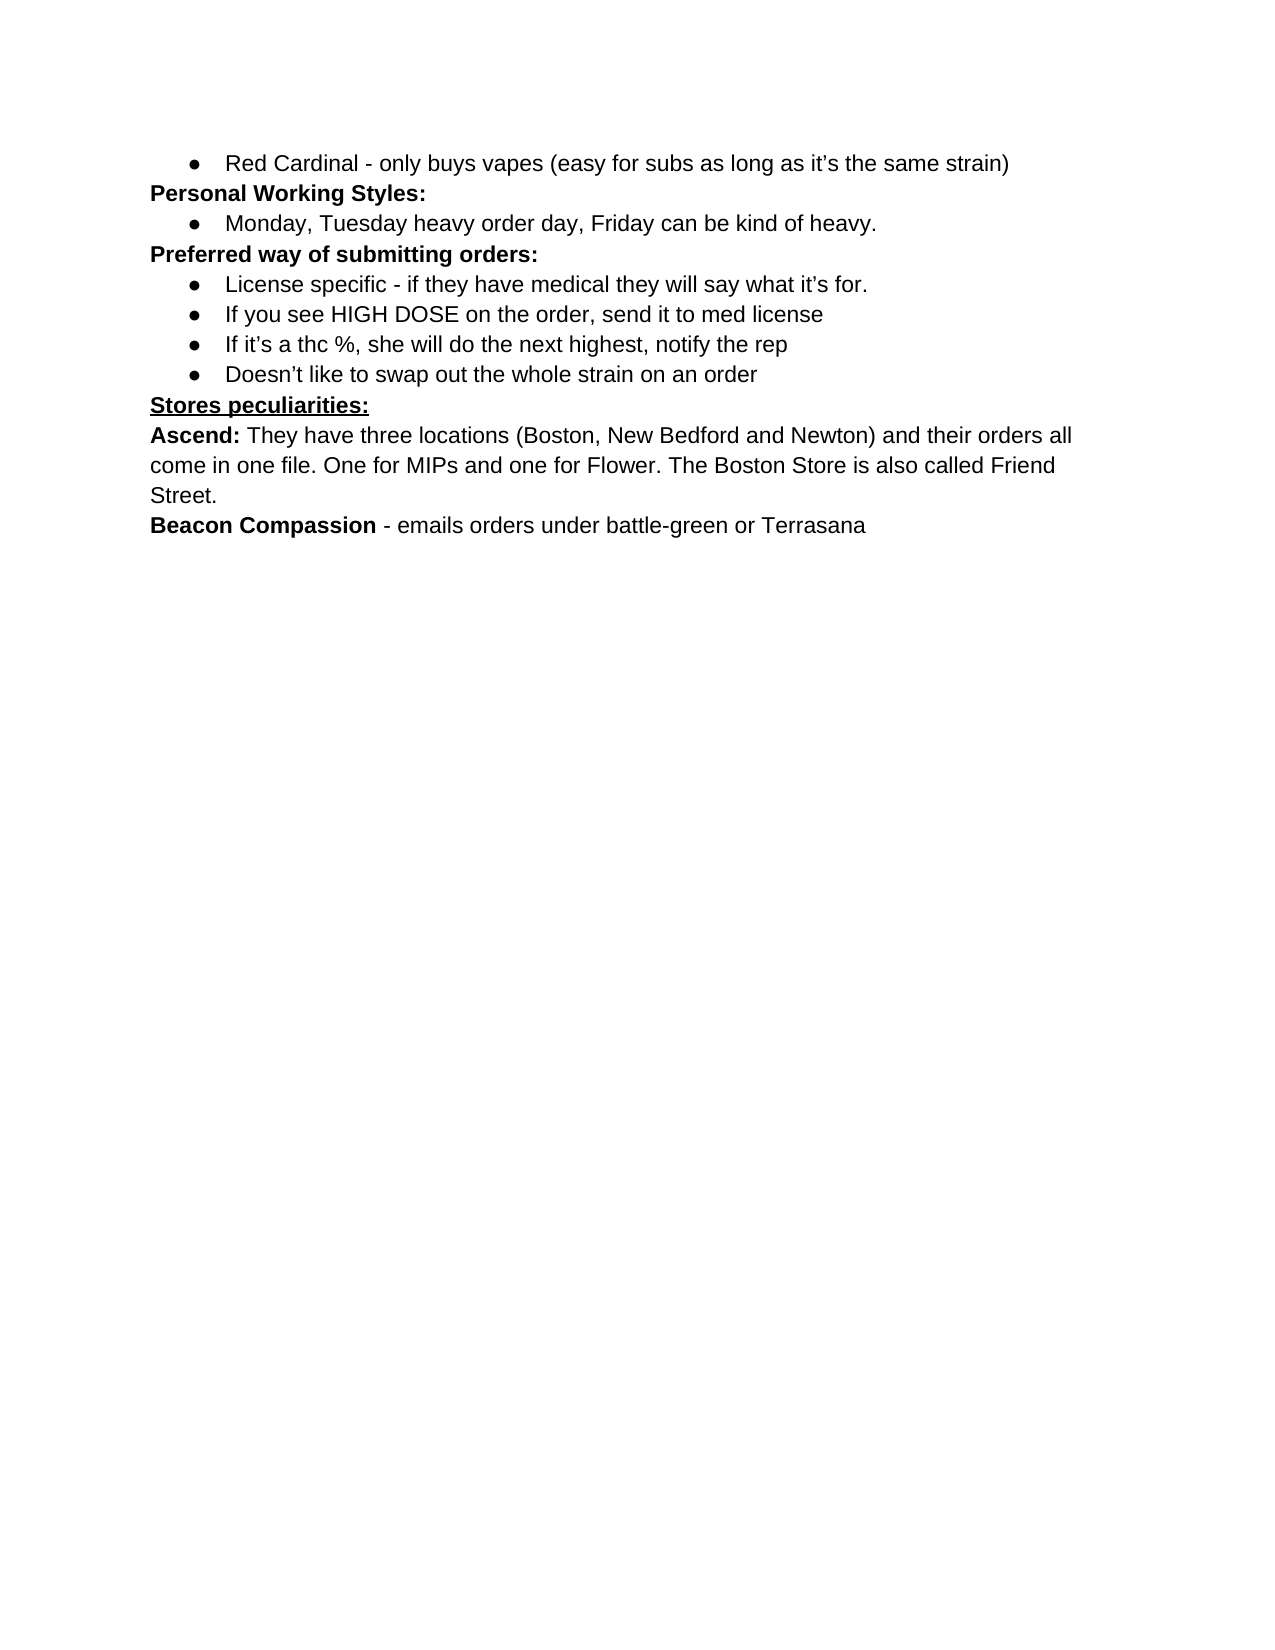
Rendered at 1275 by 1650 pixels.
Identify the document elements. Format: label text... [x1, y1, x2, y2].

text Preferred way of submitting orders: [150, 241, 1125, 267]
list Monday, Tuesday heavy order day, Friday can be kind of heavy. [187, 210, 1125, 237]
list If you see HIGH DOSE on the order, send it to med license [187, 301, 1125, 327]
list Doesn’t like to swap out the whole strain on an order [187, 361, 1125, 388]
list Red Cardinal - only buys vapes (easy for subs as long as it’s the same strain) [187, 150, 1125, 176]
list If it’s a thc %, she will do the next highest, notify the rep [187, 331, 1125, 358]
list License specific - if they have medical they will say what it’s for. [187, 271, 1125, 297]
text Ascend: They have three locations (Boston, New Bedford and Newton) and their orders all come in one file. One for MIPs and one for Flower. The Boston Store is also called Friend Street. [150, 422, 1125, 509]
text Beacon Compassion - emails orders under battle-green or Terrasana [150, 512, 1125, 539]
text Personal Working Styles: [150, 180, 1125, 207]
text Stores peculiarities: [150, 392, 1125, 418]
